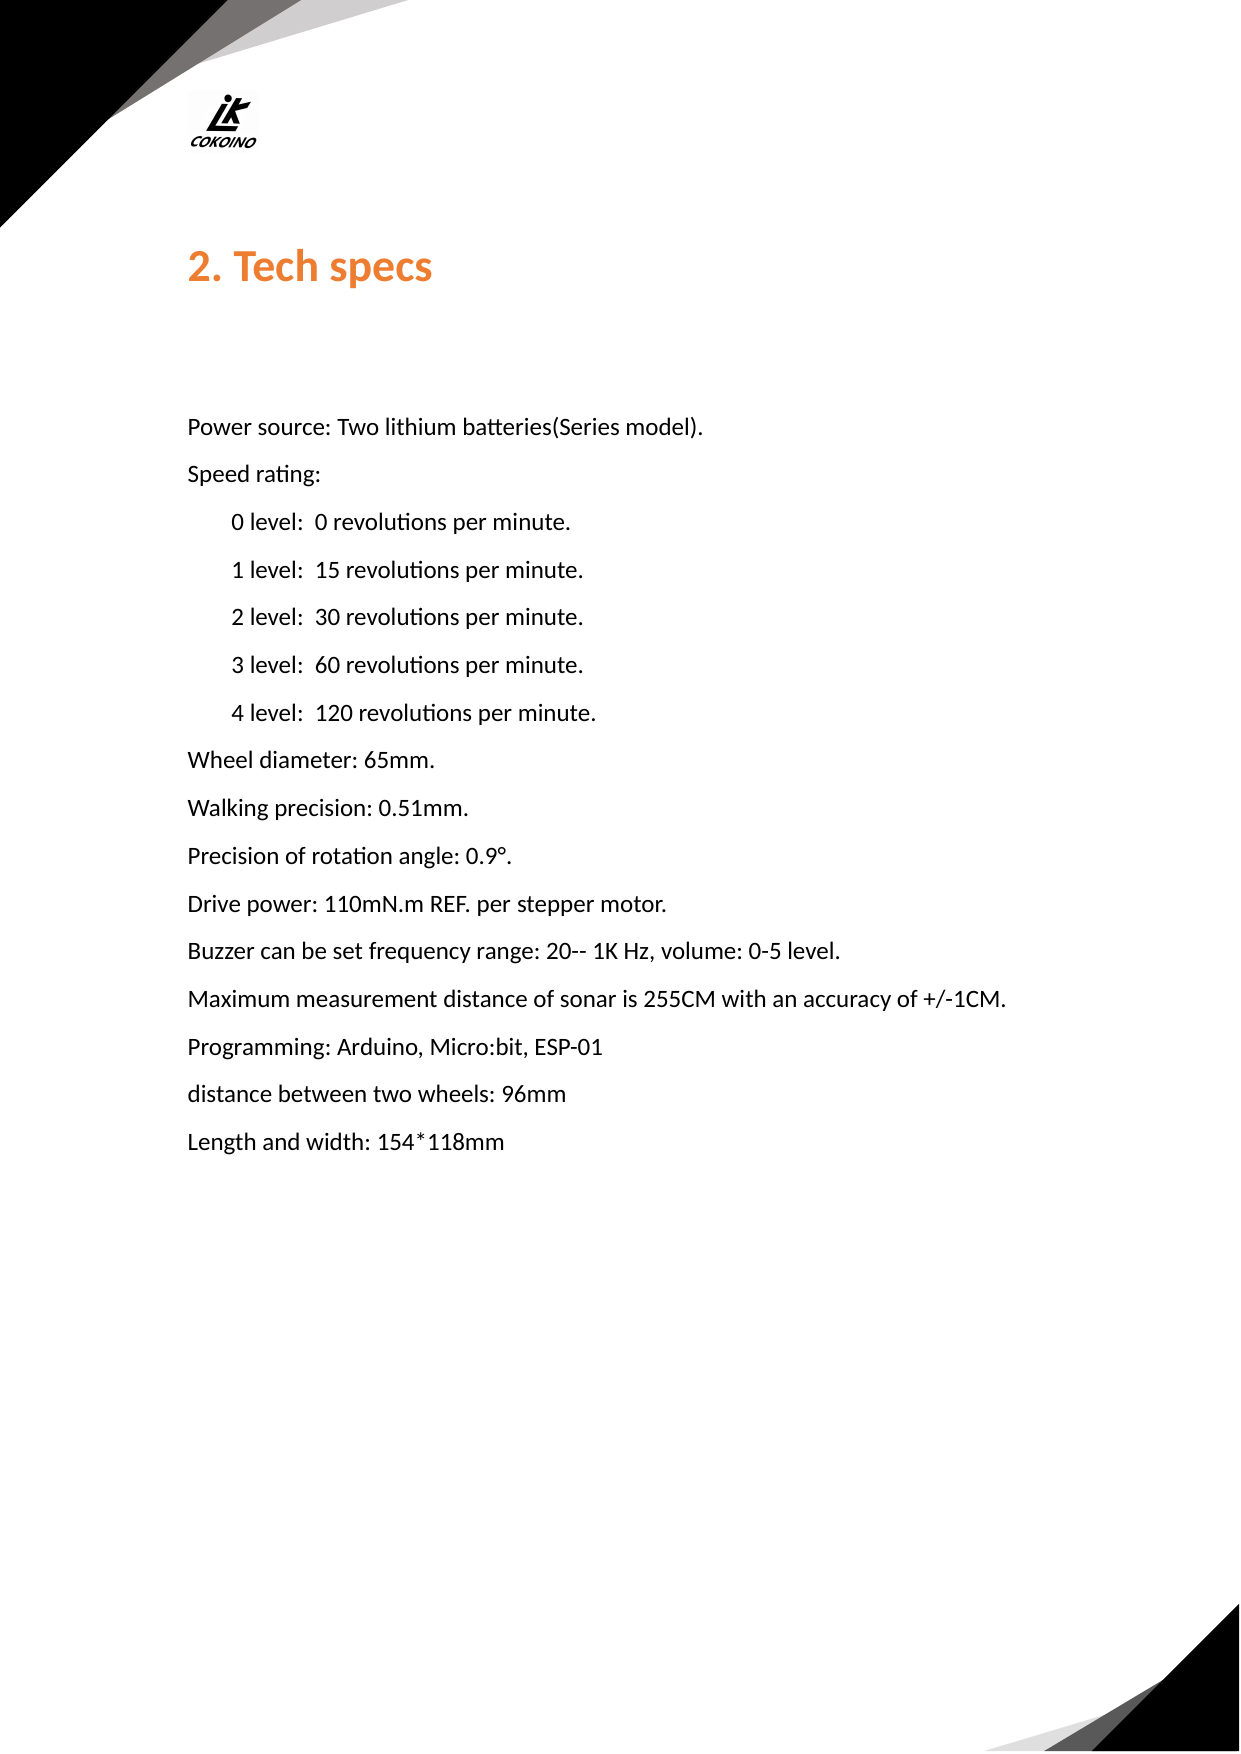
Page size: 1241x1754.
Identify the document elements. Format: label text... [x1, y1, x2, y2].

text 1 level: 15 revolutions per minute. [187, 553, 1053, 585]
text Maximum measurement distance of sonar is 255CM with an accuracy of +/-1CM. [187, 982, 1053, 1015]
text Length and width: 154*118mm [187, 1125, 1053, 1158]
text Programming: Arduino, Micro:bit, ESP-01 [187, 1030, 1053, 1062]
text 2 level: 30 revolutions per minute. [187, 601, 1053, 633]
text Walking precision: 0.51mm. [187, 791, 1053, 824]
text Precision of rotation angle: 0.9°. [187, 839, 1053, 872]
text Wheel diameter: 65mm. [187, 744, 1053, 776]
text distance between two wheels: 96mm [187, 1078, 1053, 1110]
text Speed rating: [187, 457, 1053, 490]
subtitle Tech specs [187, 232, 1053, 297]
picture [187, 90, 259, 153]
text Power source: Two lithium batteries(Series model). [187, 410, 1053, 442]
text 0 level: 0 revolutions per minute. [187, 505, 1053, 538]
text Buzzer can be set frequency range: 20-- 1K Hz, volume: 0-5 level. [187, 934, 1053, 967]
text 3 level: 60 revolutions per minute. [187, 648, 1053, 681]
text 4 level: 120 revolutions per minute. [187, 696, 1053, 728]
text Drive power: 110mN.m REF. per stepper motor. [187, 887, 1053, 919]
